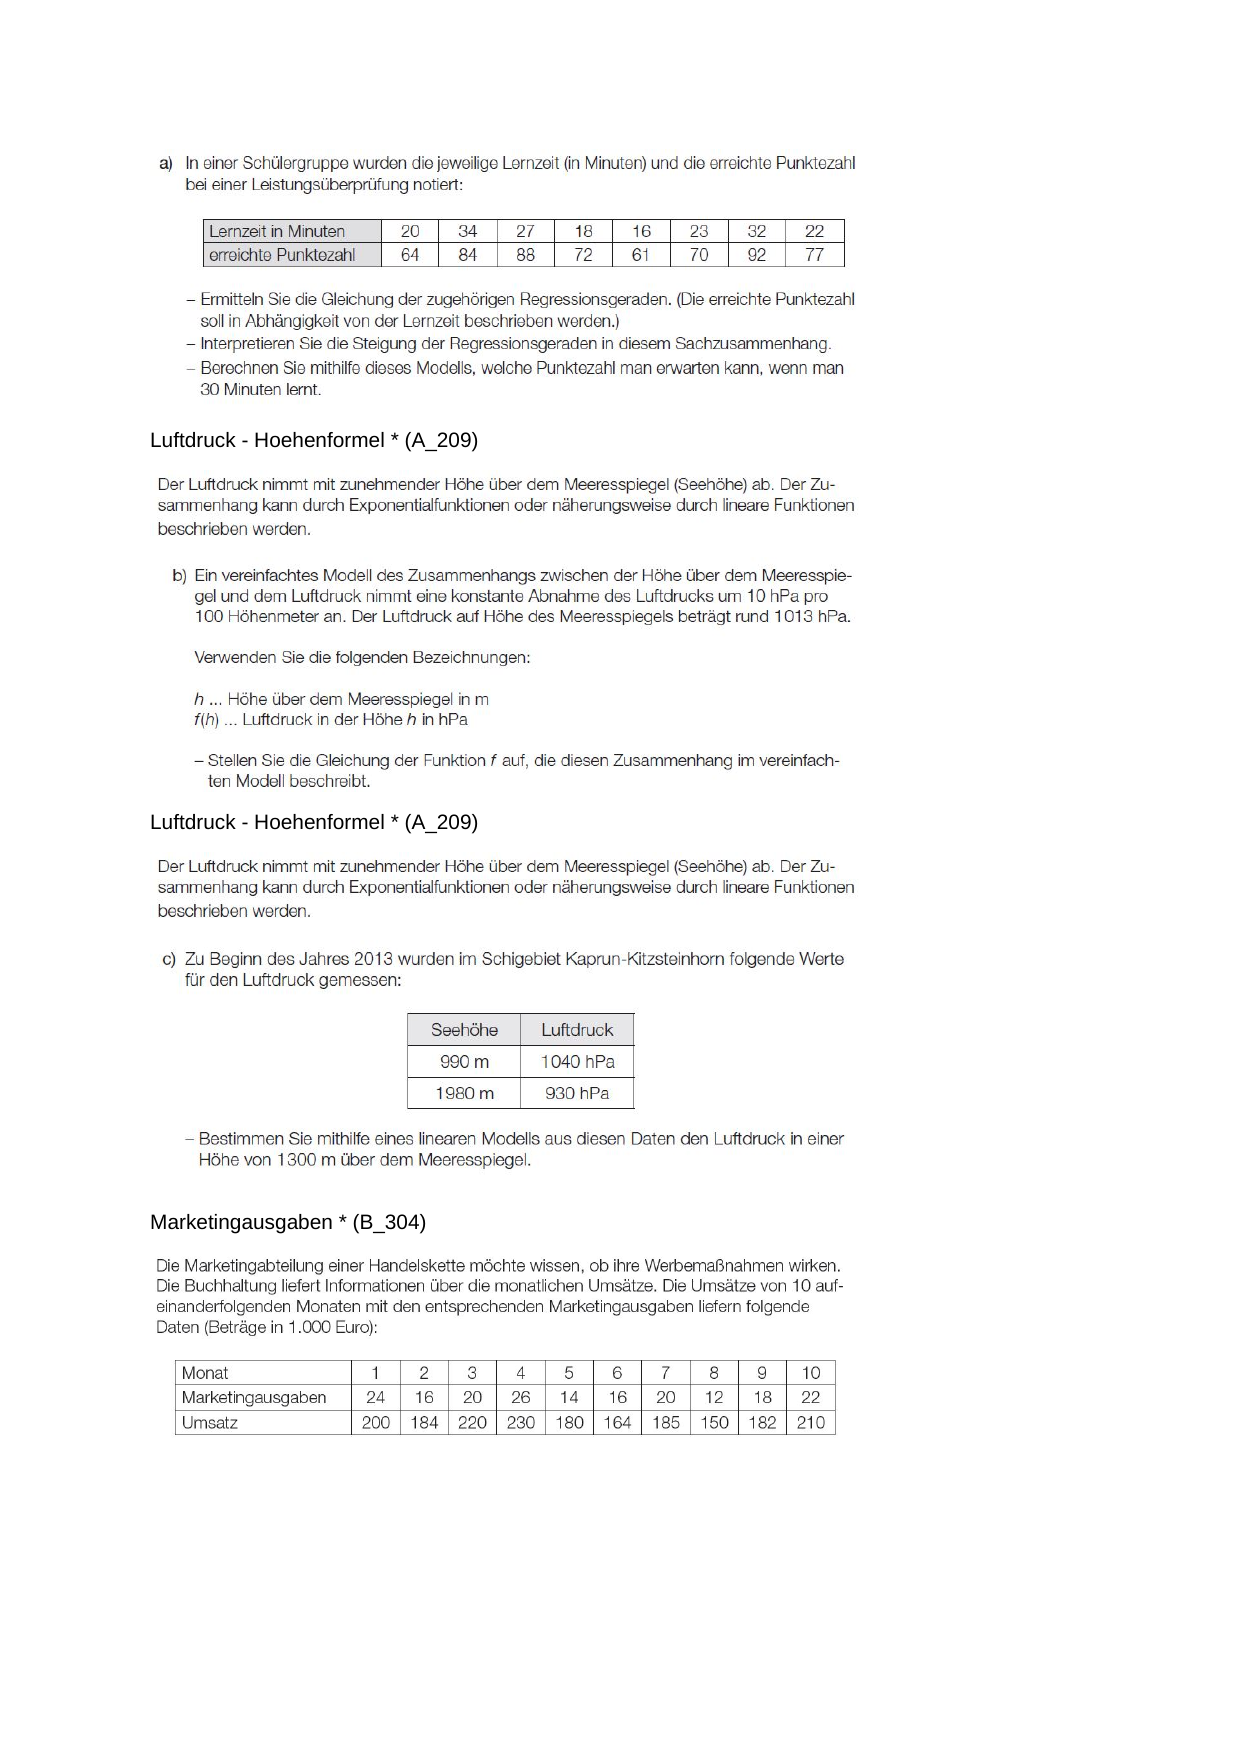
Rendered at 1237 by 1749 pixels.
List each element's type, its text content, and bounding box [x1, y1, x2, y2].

text Luftdruck - Hoehenformel * (A_209) [150, 810, 1086, 834]
picture [150, 149, 860, 410]
text Luftdruck - Hoehenformel * (A_209) [150, 428, 1086, 452]
picture [150, 557, 860, 792]
picture [150, 940, 860, 1191]
picture [150, 1251, 859, 1445]
picture [150, 852, 859, 922]
picture [150, 470, 859, 540]
text Marketingausgaben * (B_304) [150, 1209, 1086, 1233]
